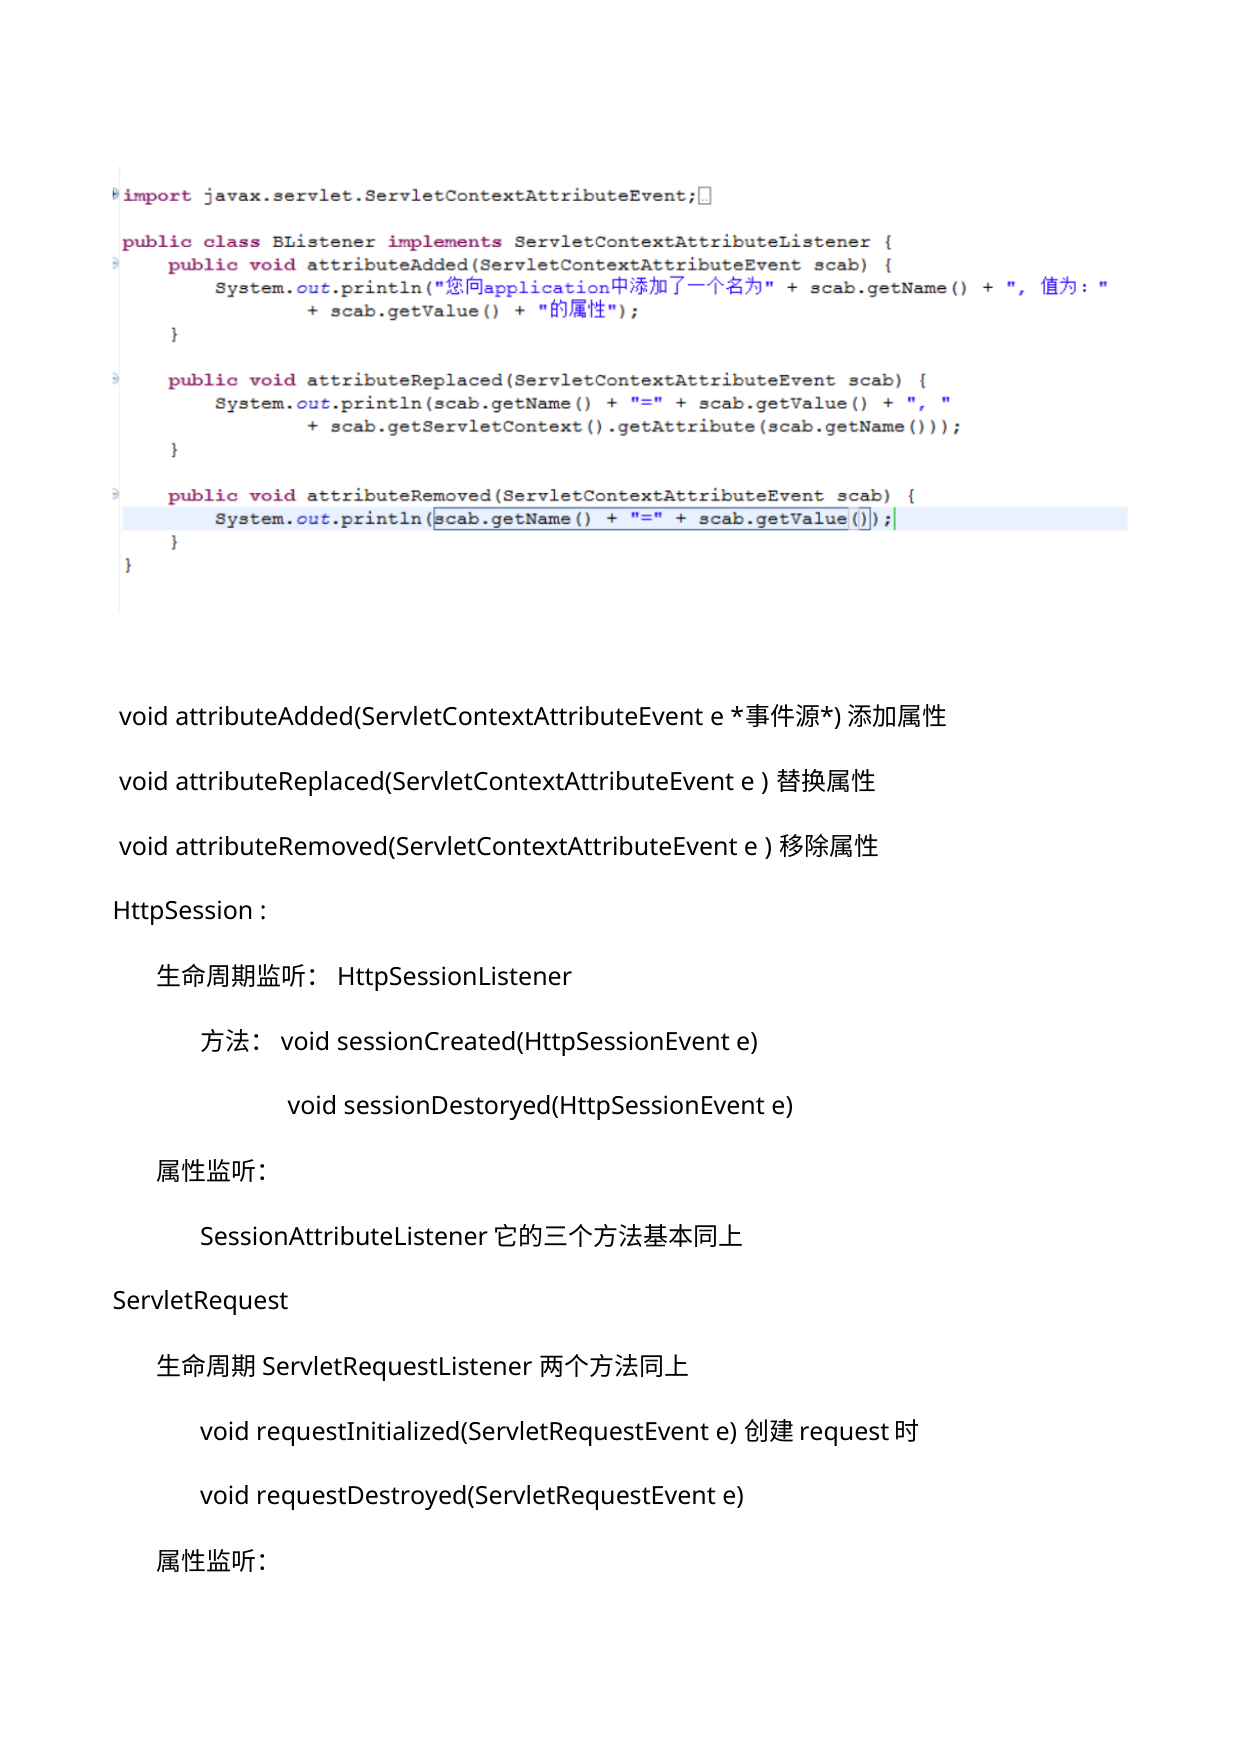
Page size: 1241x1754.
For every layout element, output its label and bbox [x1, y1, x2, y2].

picture [112, 166, 1128, 613]
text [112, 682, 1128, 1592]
